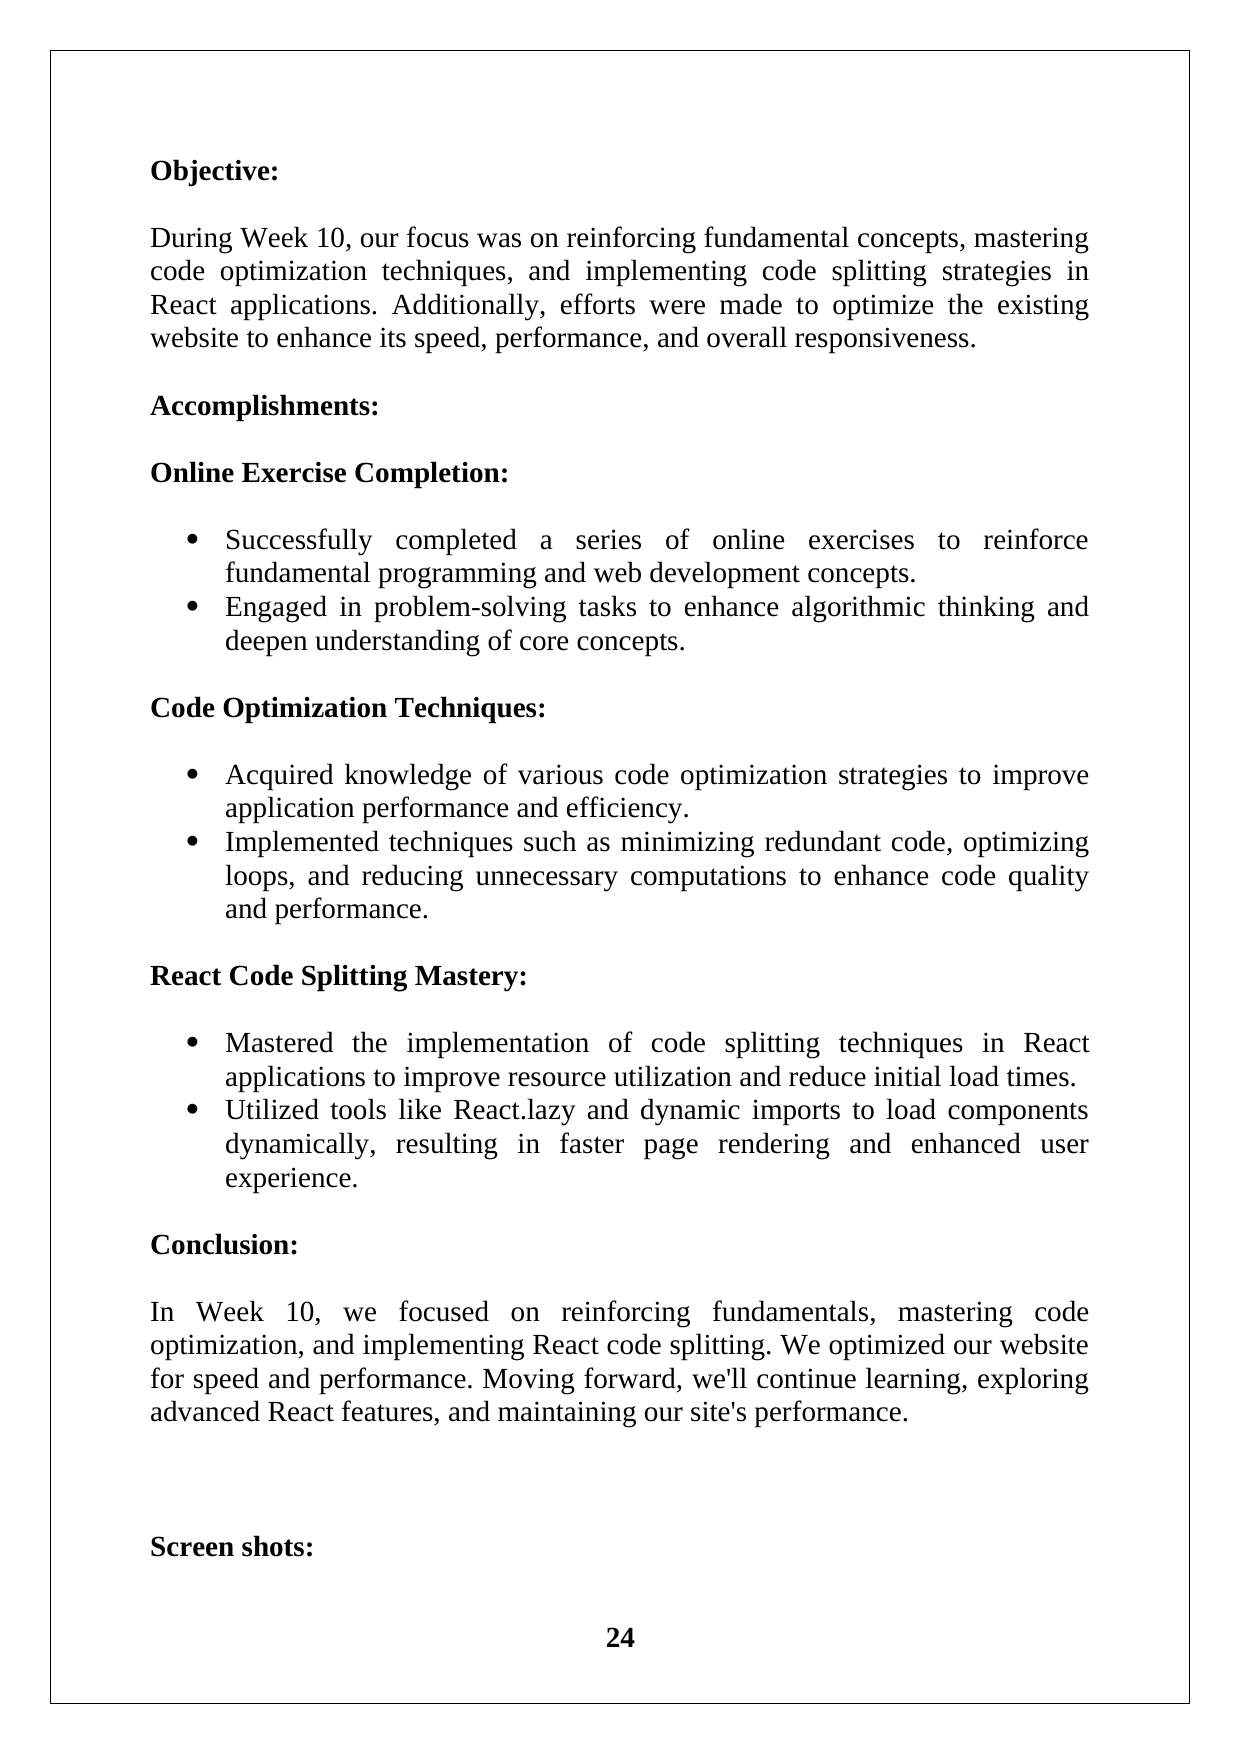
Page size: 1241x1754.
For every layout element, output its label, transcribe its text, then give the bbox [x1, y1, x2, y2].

text React Code Splitting Mastery: [150, 958, 1090, 992]
text In Week 10, we focused on reinforcing fundamentals, mastering code optimization, and implementing React code splitting. We optimized our website for speed and performance. Moving forward, we'll continue learning, exploring advanced React features, and maintaining our site's performance. [150, 1294, 1090, 1428]
list Successfully completed a series of online exercises to reinforce fundamental programming and web development concepts. [187, 522, 1090, 589]
list Acquired knowledge of various code optimization strategies to improve application performance and efficiency. [187, 757, 1090, 824]
list Mastered the implementation of code splitting techniques in React applications to improve resource utilization and reduce initial load times. [187, 1025, 1090, 1092]
list Engaged in problem-solving tasks to enhance algorithmic thinking and deepen understanding of core concepts. [187, 589, 1090, 656]
list Utilized tools like React.lazy and dynamic imports to load components dynamically, resulting in faster page rendering and enhanced user experience. [187, 1092, 1090, 1193]
text During Week 10, our focus was on reinforcing fundamental concepts, mastering code optimization techniques, and implementing code splitting strategies in React applications. Additionally, efforts were made to optimize the existing website to enhance its speed, performance, and overall responsiveness. [150, 220, 1090, 354]
text Accomplishments: [150, 388, 1090, 421]
text Code Optimization Techniques: [150, 690, 1090, 723]
text Conclusion: [150, 1227, 1090, 1260]
list Implemented techniques such as minimizing redundant code, optimizing loops, and reducing unnecessary computations to enhance code quality and performance. [187, 824, 1090, 925]
text Online Exercise Completion: [150, 455, 1090, 488]
text Objective: [150, 153, 1090, 186]
text Screen shots: [150, 1529, 1090, 1562]
